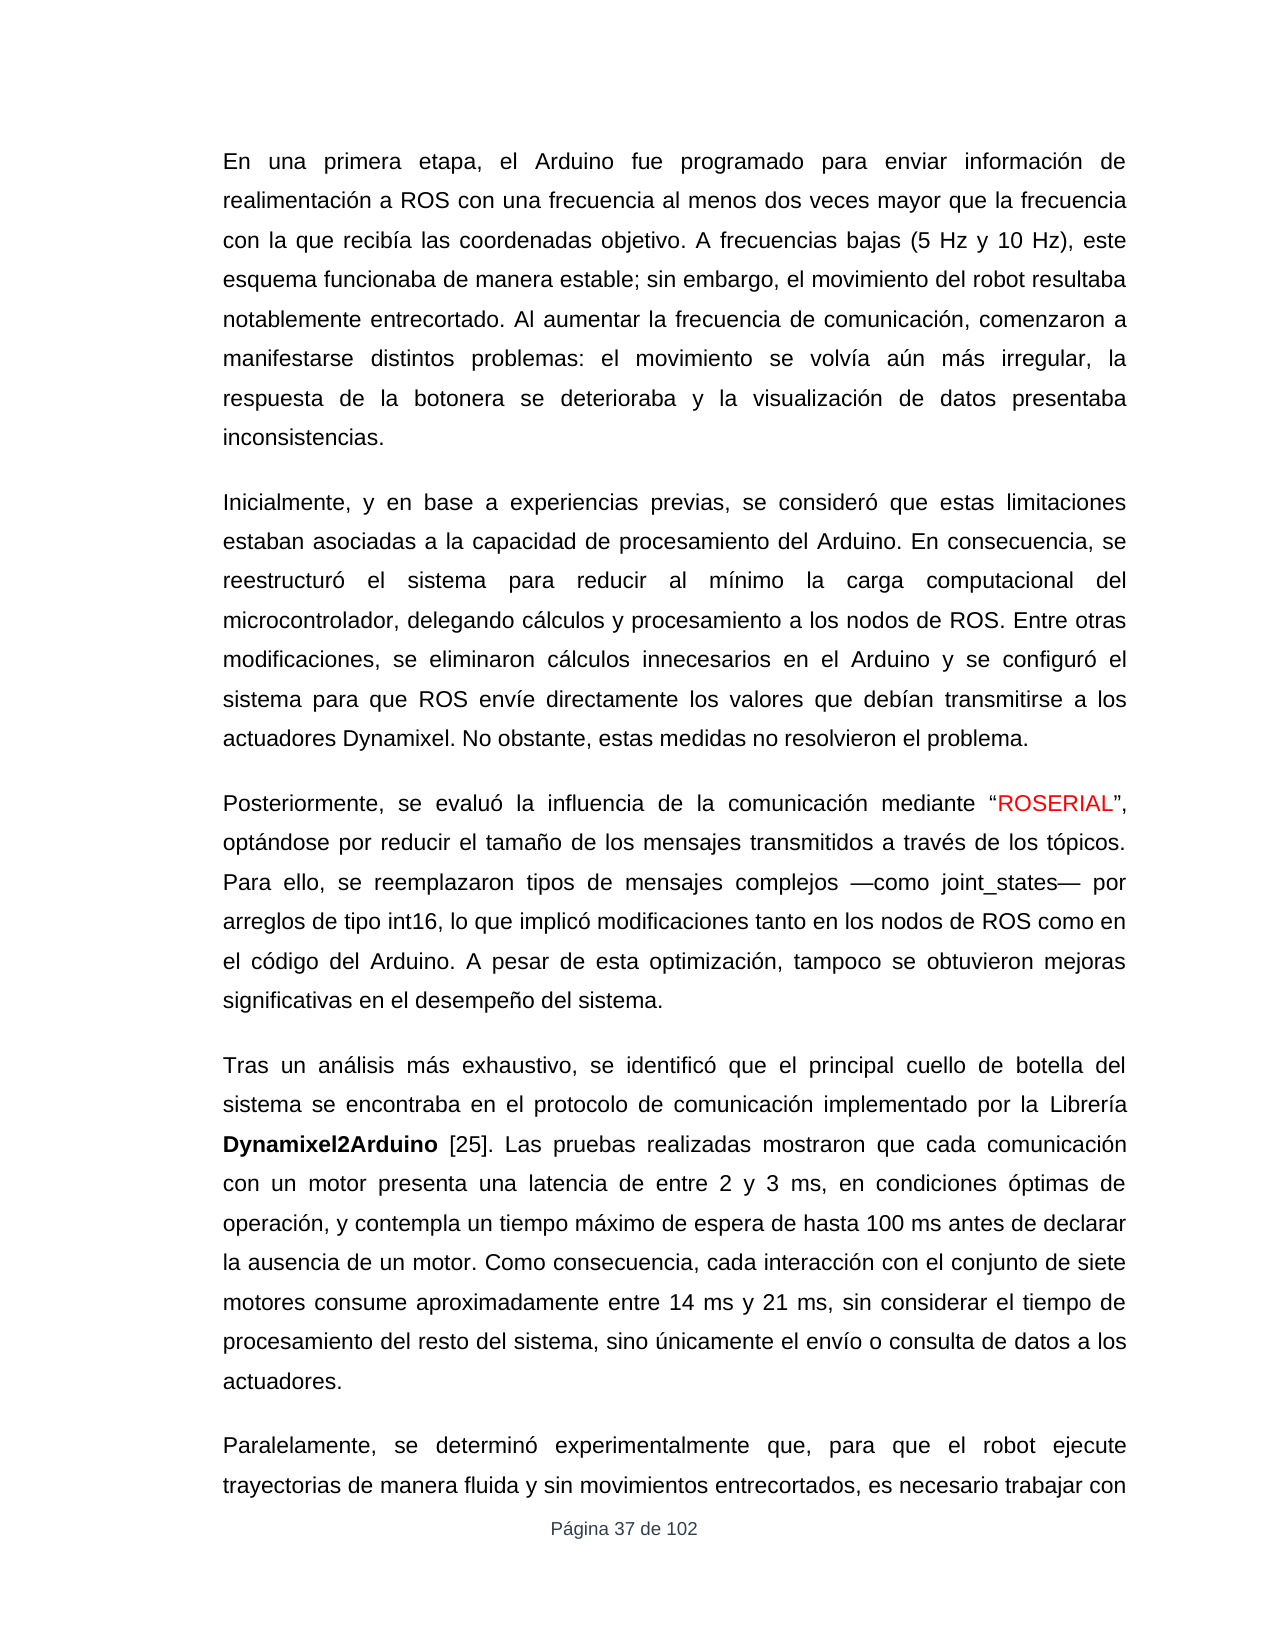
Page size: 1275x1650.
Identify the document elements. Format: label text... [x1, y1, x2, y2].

text En una primera etapa, el Arduino fue programado para enviar información de realimentación a ROS con una frecuencia al menos dos veces mayor que la frecuencia con la que recibía las coordenadas objetivo. A frecuencias bajas (5 Hz y 10 Hz), este esquema funcionaba de manera estable; sin embargo, el movimiento del robot resultaba notablemente entrecortado. Al aumentar la frecuencia de comunicación, comenzaron a manifestarse distintos problemas: el movimiento se volvía aún más irregular, la respuesta de la botonera se deterioraba y la visualización de datos presentaba inconsistencias. [223, 148, 1127, 450]
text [223, 1432, 1127, 1498]
text Tras un análisis más exhaustivo, se identificó que el principal cuello de botella del sistema se encontraba en el protocolo de comunicación implementado por la Librería Dynamixel2Arduino [25]. Las pruebas realizadas mostraron que cada comunicación con un motor presenta una latencia de entre 2 y 3 ms, en condiciones óptimas de operación, y contempla un tiempo máximo de espera de hasta 100 ms antes de declarar la ausencia de un motor. Como consecuencia, cada interacción con el conjunto de siete motores consume aproximadamente entre 14 ms y 21 ms, sin considerar el tiempo de procesamiento del resto del sistema, sino únicamente el envío o consulta de datos a los actuadores. [223, 1052, 1127, 1394]
text Posteriormente, se evaluó la influencia de la comunicación mediante “ROSERIAL”, optándose por reducir el tamaño de los mensajes transmitidos a través de los tópicos. Para ello, se reemplazaron tipos de mensajes complejos —como joint_states— por arreglos de tipo int16, lo que implicó modificaciones tanto en los nodos de ROS como en el código del Arduino. A pesar de esta optimización, tampoco se obtuvieron mejoras significativas en el desempeño del sistema. [223, 790, 1127, 1014]
text Inicialmente, y en base a experiencias previas, se consideró que estas limitaciones estaban asociadas a la capacidad de procesamiento del Arduino. En consecuencia, se reestructuró el sistema para reducir al mínimo la carga computacional del microcontrolador, delegando cálculos y procesamiento a los nodos de ROS. Entre otras modificaciones, se eliminaron cálculos innecesarios en el Arduino y se configuró el sistema para que ROS envíe directamente los valores que debían transmitirse a los actuadores Dynamixel. No obstante, estas medidas no resolvieron el problema. [223, 488, 1127, 752]
